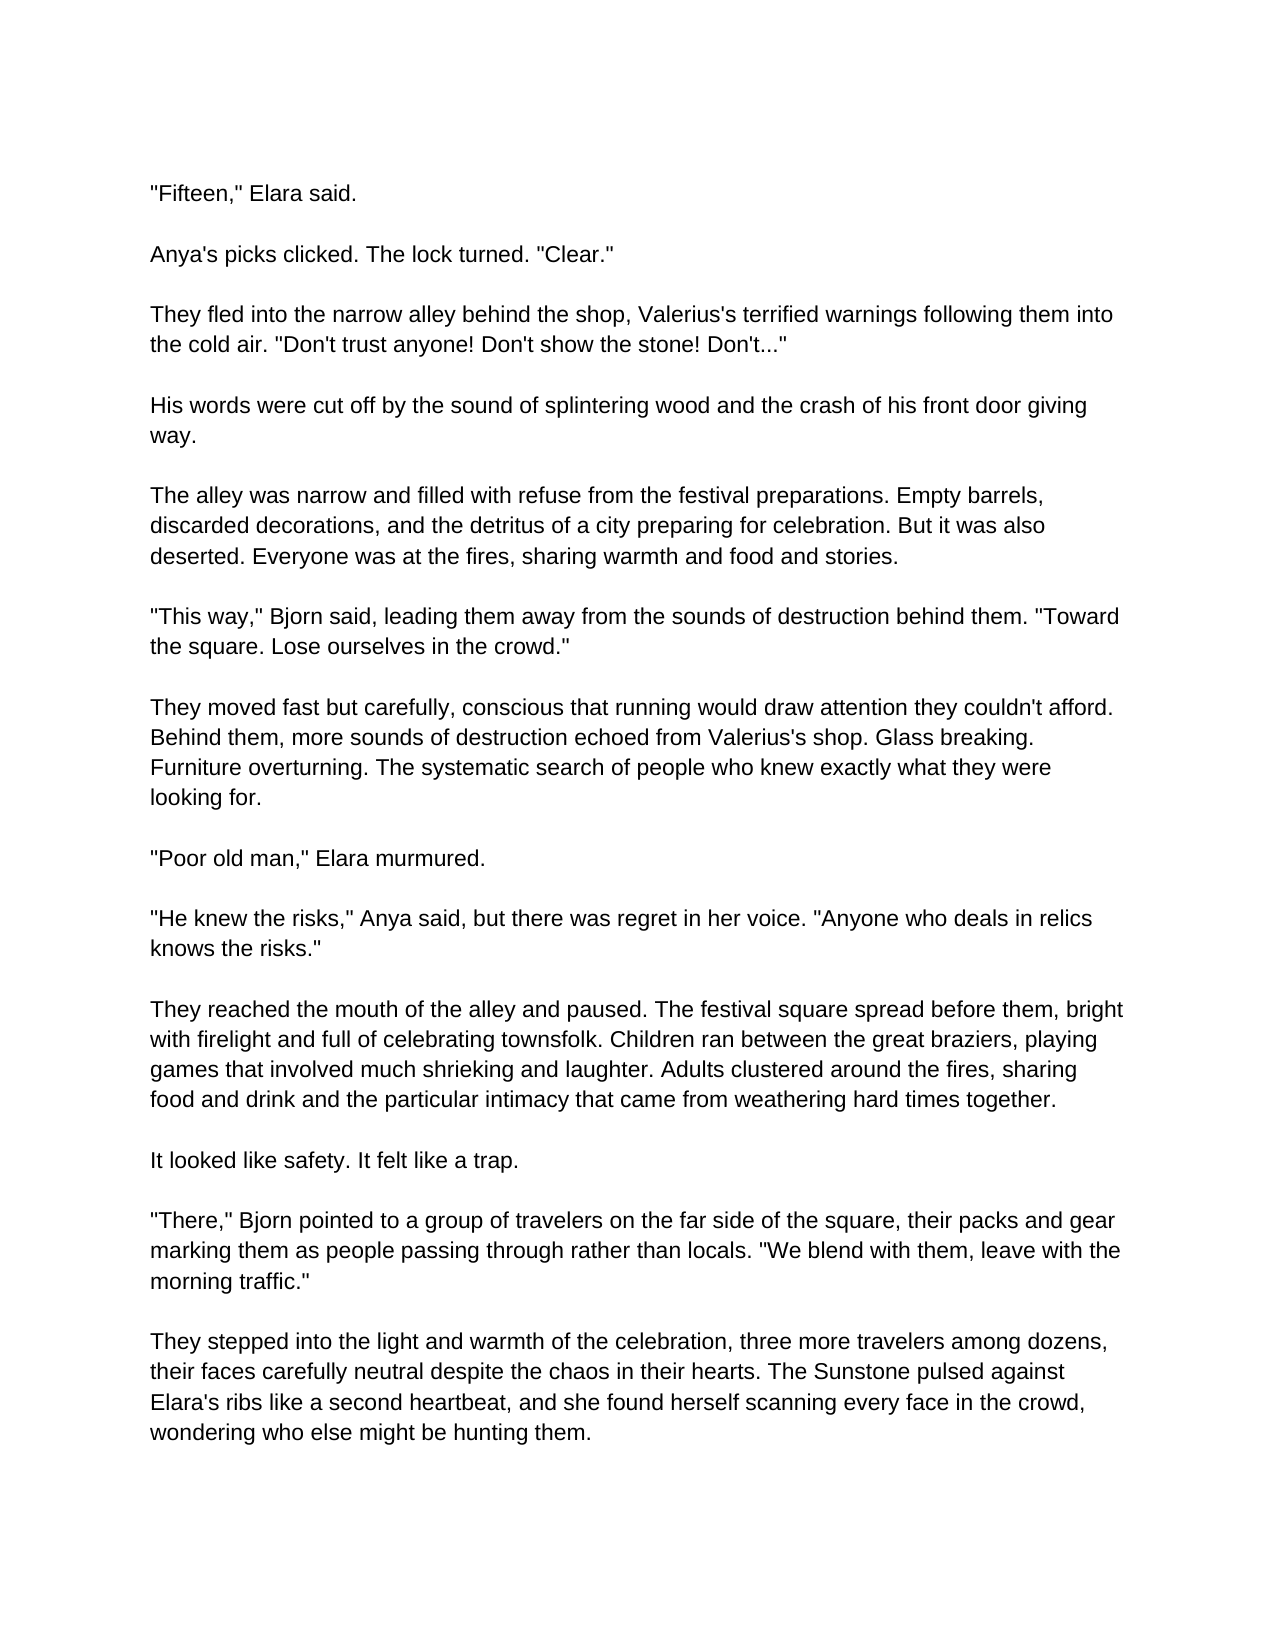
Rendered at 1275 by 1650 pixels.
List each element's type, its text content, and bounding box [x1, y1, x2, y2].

text They fled into the narrow alley behind the shop, Valerius's terrified warnings following them into the cold air. "Don't trust anyone! Don't show the stone! Don't..." [150, 301, 1125, 358]
text Anya's picks clicked. The lock turned. "Clear." [150, 241, 1125, 267]
text "Poor old man," Elara murmured. [150, 845, 1125, 871]
text They moved fast but carefully, conscious that running would draw attention they couldn't afford. Behind them, more sounds of destruction echoed from Valerius's shop. Glass breaking. Furniture overturning. The systematic search of people who knew exactly what they were looking for. [150, 694, 1125, 811]
text "Fifteen," Elara said. [150, 180, 1125, 207]
text "This way," Bjorn said, leading them away from the sounds of destruction behind them. "Toward the square. Lose ourselves in the crowd." [150, 603, 1125, 660]
text They reached the mouth of the alley and paused. The festival square spread before them, bright with firelight and full of celebrating townsfolk. Children ran between the great braziers, playing games that involved much shrieking and laughter. Adults clustered around the fires, sharing food and drink and the particular intimacy that came from weathering hard times together. [150, 996, 1125, 1113]
text They stepped into the light and warmth of the celebration, three more travelers among dozens, their faces carefully neutral despite the chaos in their hearts. The Sunstone pulsed against Elara's ribs like a second heartbeat, and she found herself scanning every face in the crowd, wondering who else might be hunting them. [150, 1328, 1125, 1445]
text "There," Bjorn pointed to a group of travelers on the far side of the square, their packs and gear marking them as people passing through rather than locals. "We blend with them, leave with the morning traffic." [150, 1207, 1125, 1294]
text It looked like safety. It felt like a trap. [150, 1147, 1125, 1173]
text His words were cut off by the sound of splintering wood and the crash of his front door giving way. [150, 392, 1125, 448]
text "He knew the risks," Anya said, but there was regret in her voice. "Anyone who deals in relics knows the risks." [150, 905, 1125, 962]
text The alley was narrow and filled with refuse from the festival preparations. Empty barrels, discarded decorations, and the detritus of a city preparing for celebration. But it was also deserted. Everyone was at the fires, sharing warmth and food and stories. [150, 482, 1125, 569]
